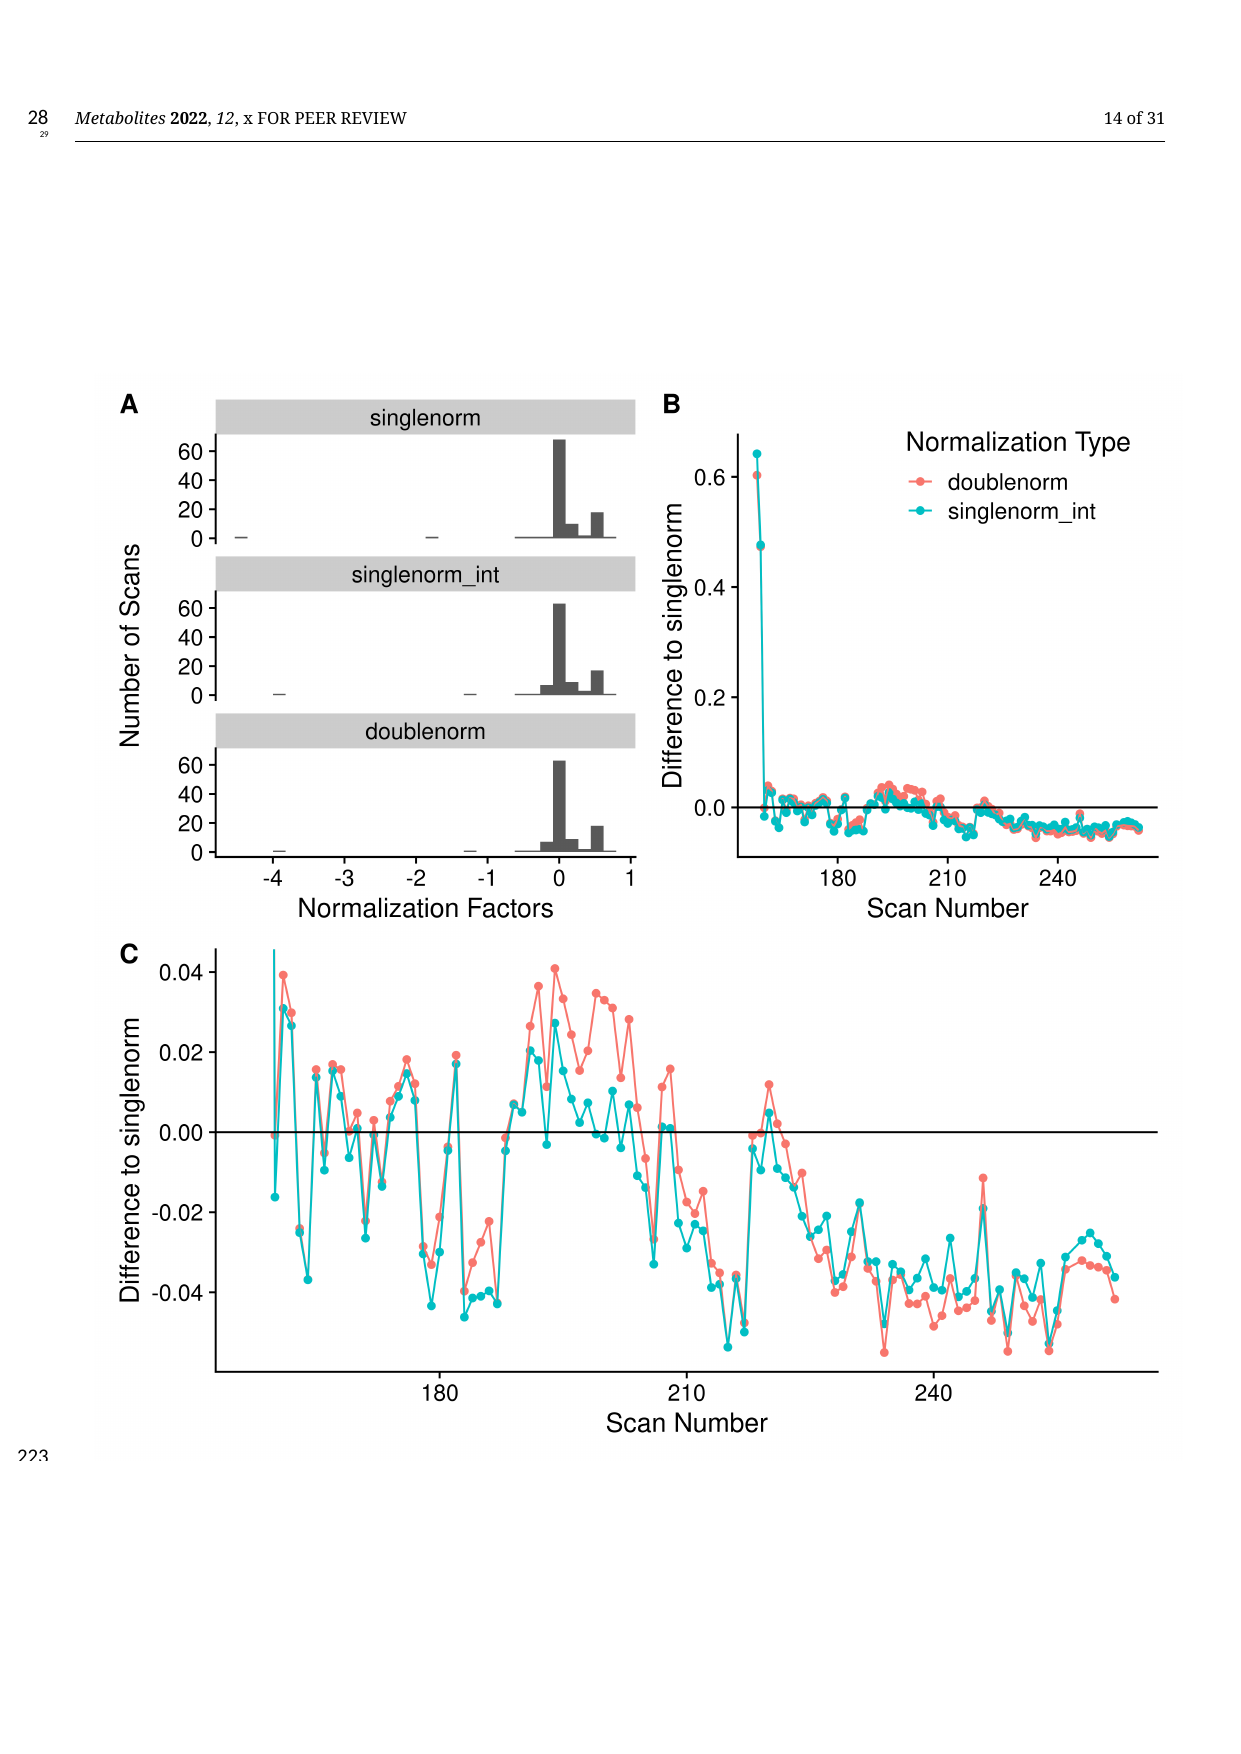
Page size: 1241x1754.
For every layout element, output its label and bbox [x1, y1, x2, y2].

picture [93, 373, 1184, 1461]
